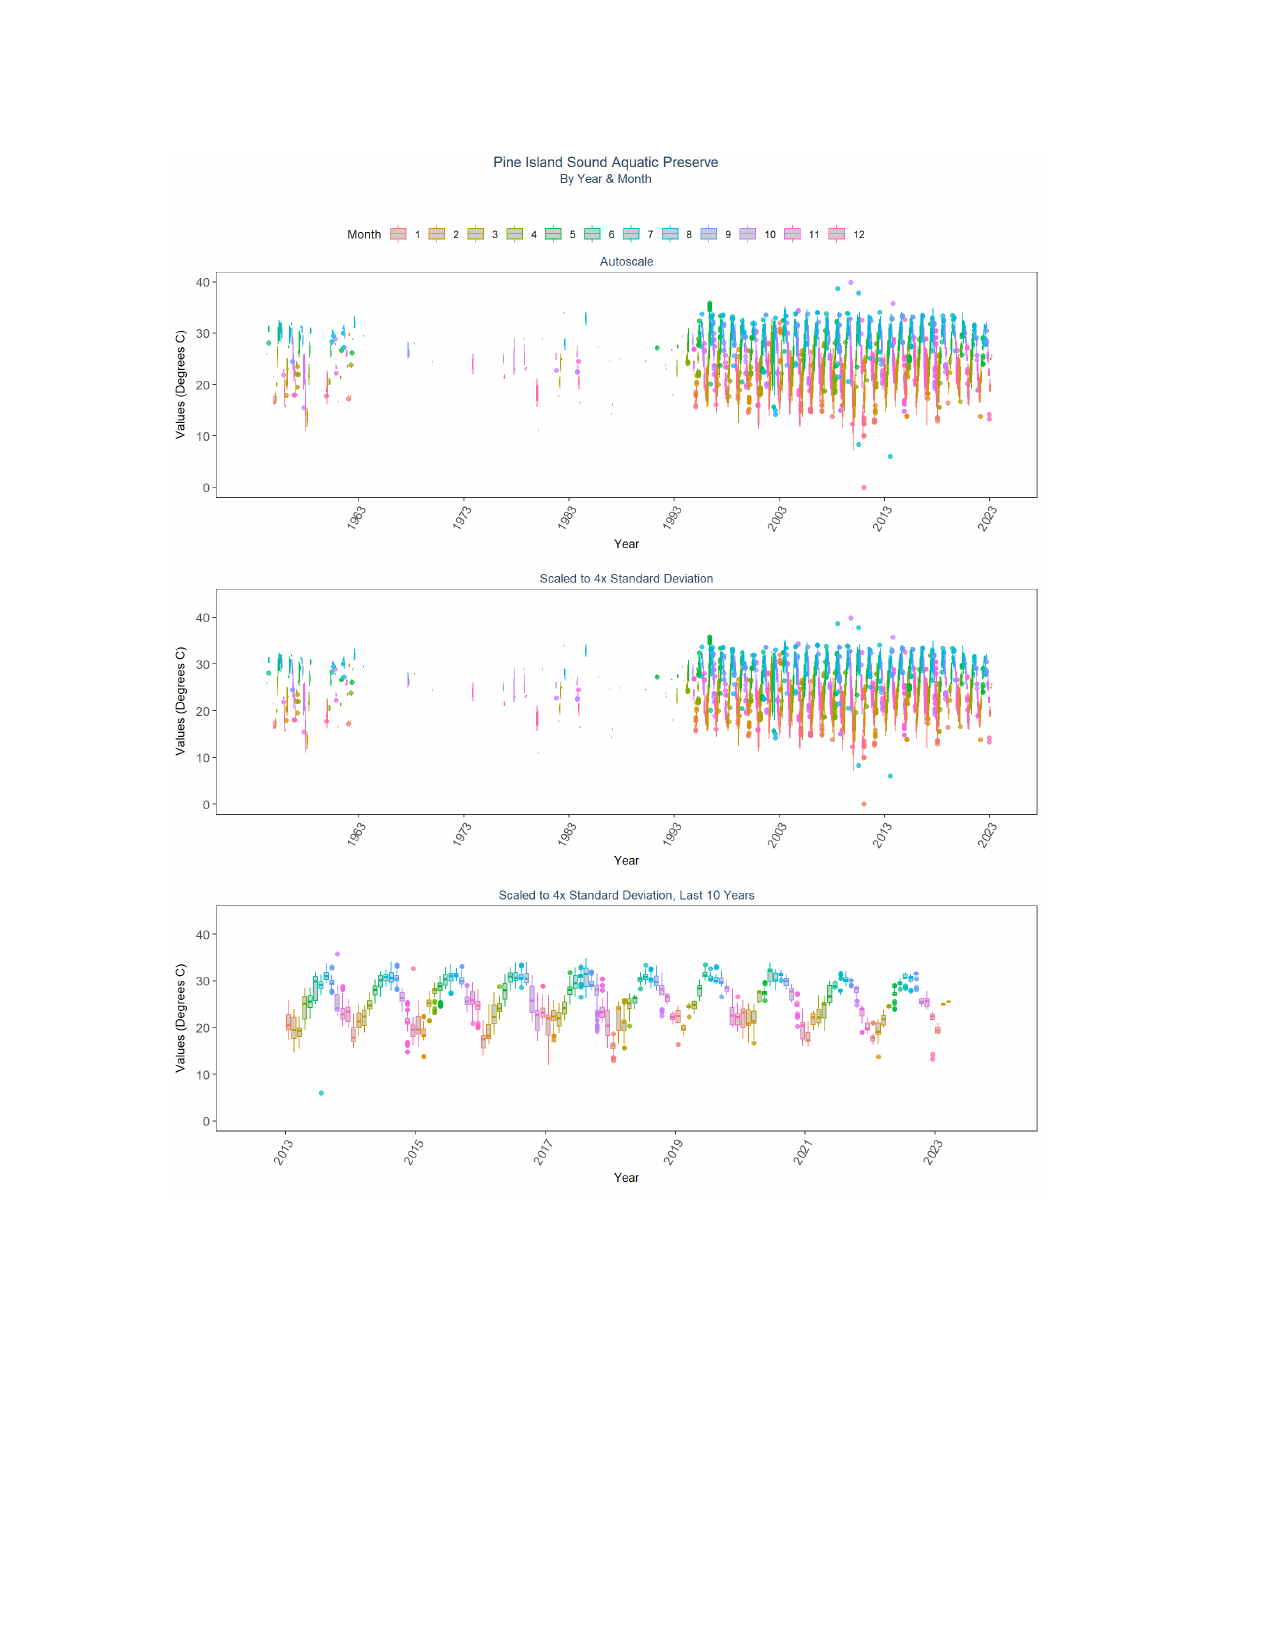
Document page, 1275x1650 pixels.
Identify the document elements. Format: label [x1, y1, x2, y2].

picture [168, 150, 1044, 1200]
